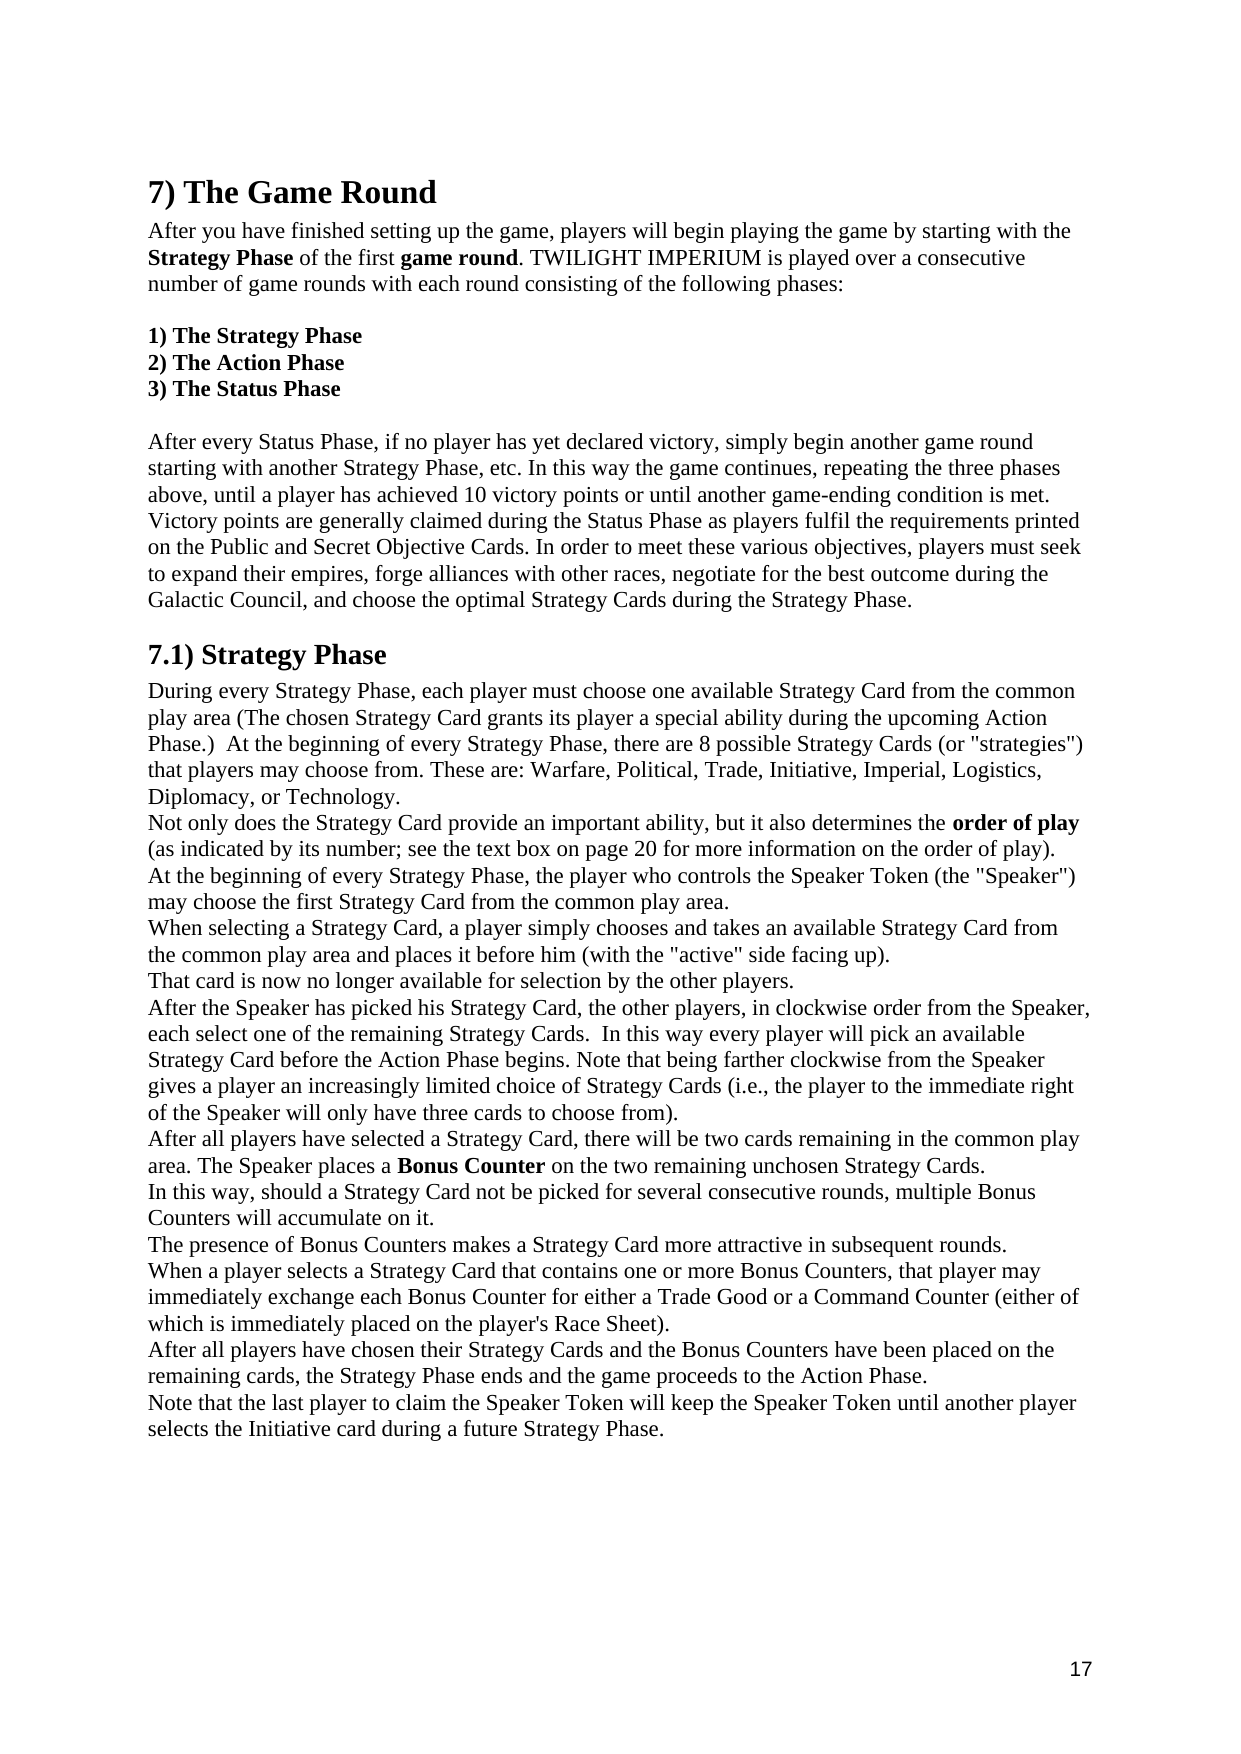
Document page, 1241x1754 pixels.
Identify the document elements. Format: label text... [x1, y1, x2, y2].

text Strategy Phase of the first game round. TWILIGHT IMPERIUM is played over a consecutive number of game rounds with each round consisting of the following phases: [148, 243, 1093, 296]
text After the Speaker has picked his Strategy Card, the other players, in clockwise order from the Speaker, each select one of the remaining Strategy Cards. In this way every player will pick an available Strategy Card before the Action Phase begins. Note that being farther clockwise from the Speaker gives a player an increasingly limited choice of Strategy Cards (i.e., the player to the immediate right of the Speaker will only have three cards to choose from). [148, 993, 1093, 1125]
text In this way, should a Strategy Card not be picked for several consecutive rounds, multiple Bonus Counters will accumulate on it. [148, 1178, 1093, 1231]
text After every Status Phase, if no player has yet declared victory, simply begin another game round starting with another Strategy Phase, etc. In this way the game continues, repeating the three phases above, until a player has achieved 10 victory points or until another game-ending condition is met. [148, 428, 1093, 507]
subtitle 7) The Game Round [148, 173, 1093, 211]
text Victory points are generally claimed during the Status Phase as players fulfil the requirements printed on the Public and Secret Objective Cards. In order to meet these various objectives, players must seek to expand their empires, forge alliances with other races, negotiate for the best outcome during the Galactic Council, and choose the optimal Strategy Cards during the Strategy Phase. [148, 507, 1093, 612]
text 1) The Strategy Phase [148, 323, 1093, 349]
text After all players have selected a Strategy Card, there will be two cards remaining in the common play area. The Speaker places a Bonus Counter on the two remaining unchosen Strategy Cards. [148, 1125, 1093, 1178]
text During every Strategy Phase, each player must choose one available Strategy Card from the common play area (The chosen Strategy Card grants its player a special ability during the upcoming Action Phase.) At the beginning of every Strategy Phase, there are 8 possible Strategy Cards (or "strategies") that players may choose from. These are: Warfare, Political, Trade, Initiative, Imperial, Logistics, Diplomacy, or Technology. [148, 677, 1093, 809]
text Note that the last player to claim the Speaker Token will keep the Speaker Token until another player selects the Initiative card during a future Strategy Phase. [148, 1389, 1093, 1442]
text Not only does the Strategy Card provide an important ability, but it also determines the order of play (as indicated by its number; see the text box on page 20 for more information on the order of play). [148, 809, 1093, 862]
text After all players have chosen their Strategy Cards and the Bonus Counters have been placed on the remaining cards, the Strategy Phase ends and the game proceeds to the Action Phase. [148, 1336, 1093, 1389]
text That card is now no longer available for selection by the other players. [148, 967, 1093, 993]
text When selecting a Strategy Card, a player simply chooses and takes an available Strategy Card from the common play area and places it before him (with the "active" side facing up). [148, 914, 1093, 967]
text After you have finished setting up the game, players will begin playing the game by starting with the [148, 217, 1093, 243]
text 3) The Status Phase [148, 375, 1093, 402]
text The presence of Bonus Counters makes a Strategy Card more attractive in subsequent rounds. [148, 1231, 1093, 1257]
text When a player selects a Strategy Card that contains one or more Bonus Counters, that player may immediately exchange each Bonus Counter for either a Trade Good or a Command Counter (either of which is immediately placed on the player's Race Sheet). [148, 1257, 1093, 1336]
text At the beginning of every Strategy Phase, the player who controls the Speaker Token (the "Speaker") may choose the first Strategy Card from the common play area. [148, 862, 1093, 914]
subtitle 7.1) Strategy Phase [148, 637, 1093, 671]
text 2) The Action Phase [148, 349, 1093, 375]
